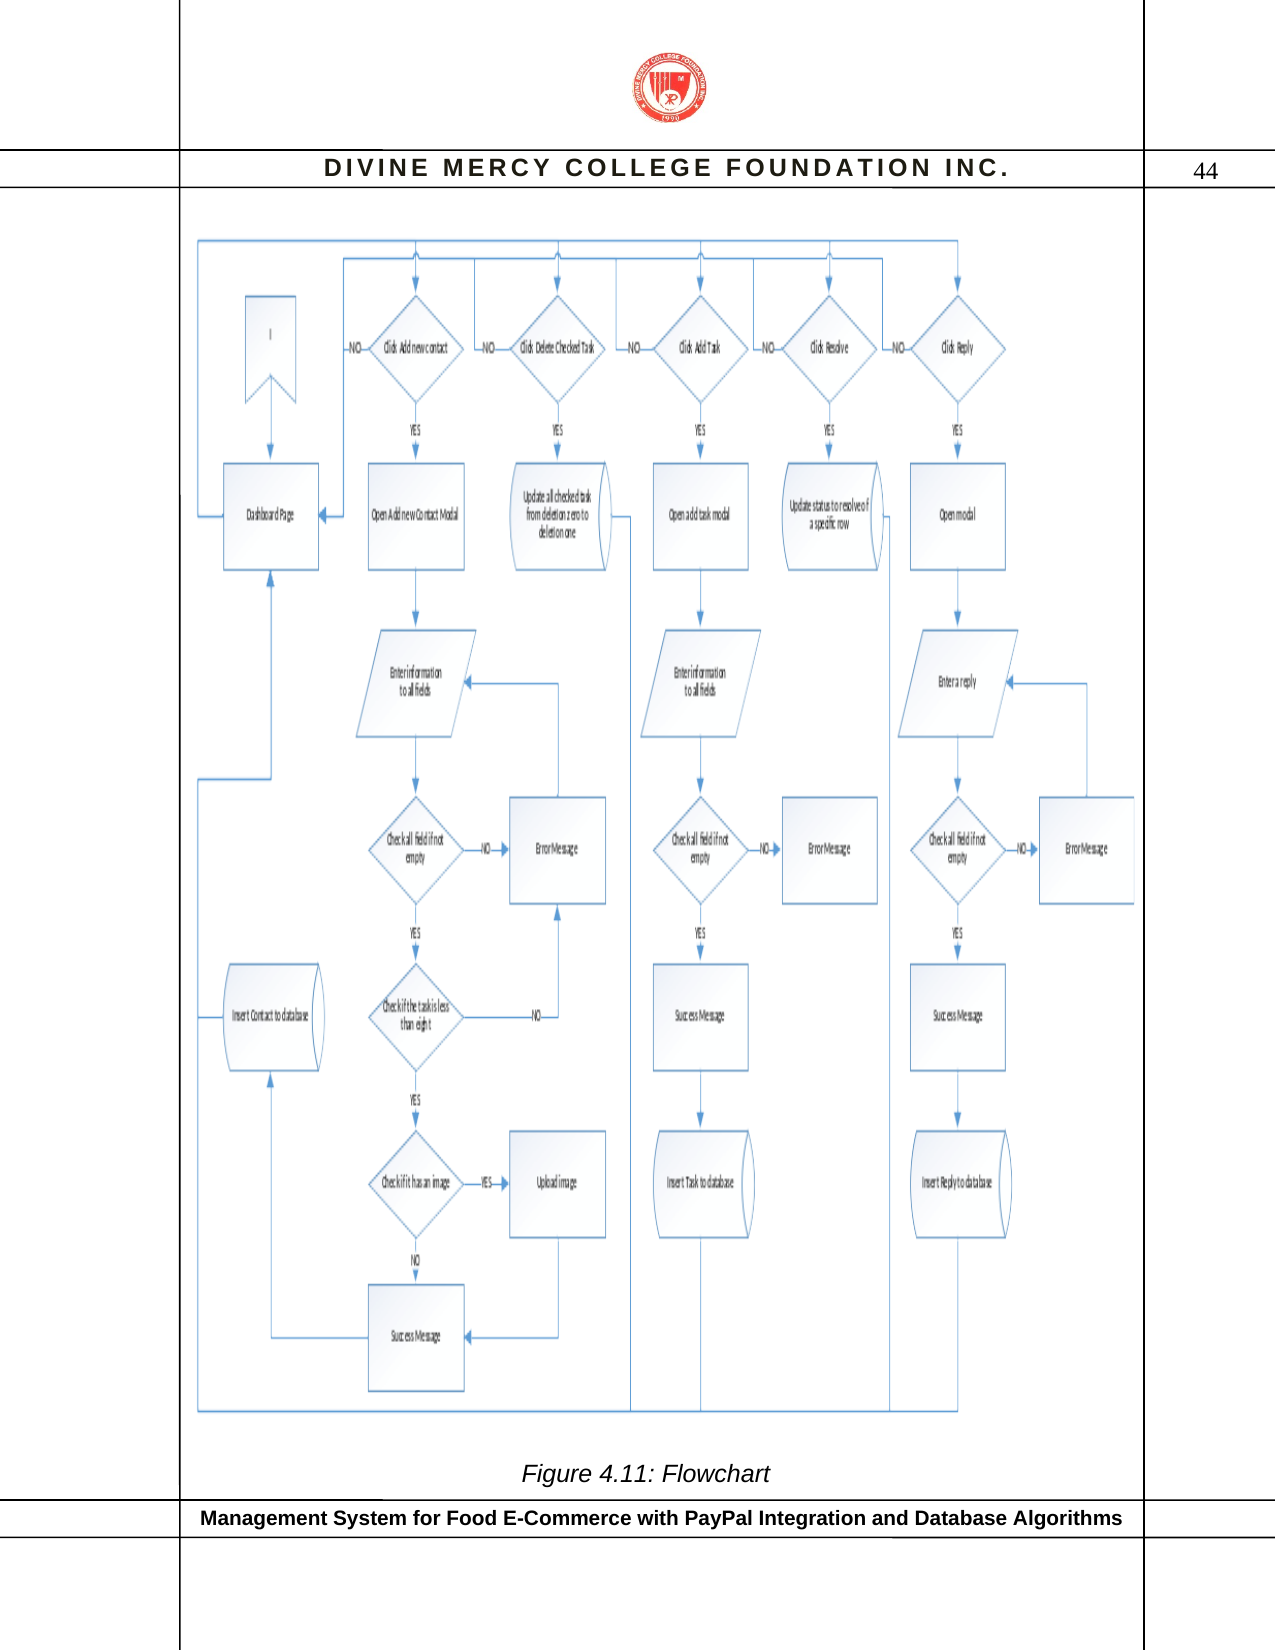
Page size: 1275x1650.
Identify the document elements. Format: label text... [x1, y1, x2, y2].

text Figure 4.11: Flowchart [187, 1459, 1106, 1488]
picture [632, 52, 709, 123]
